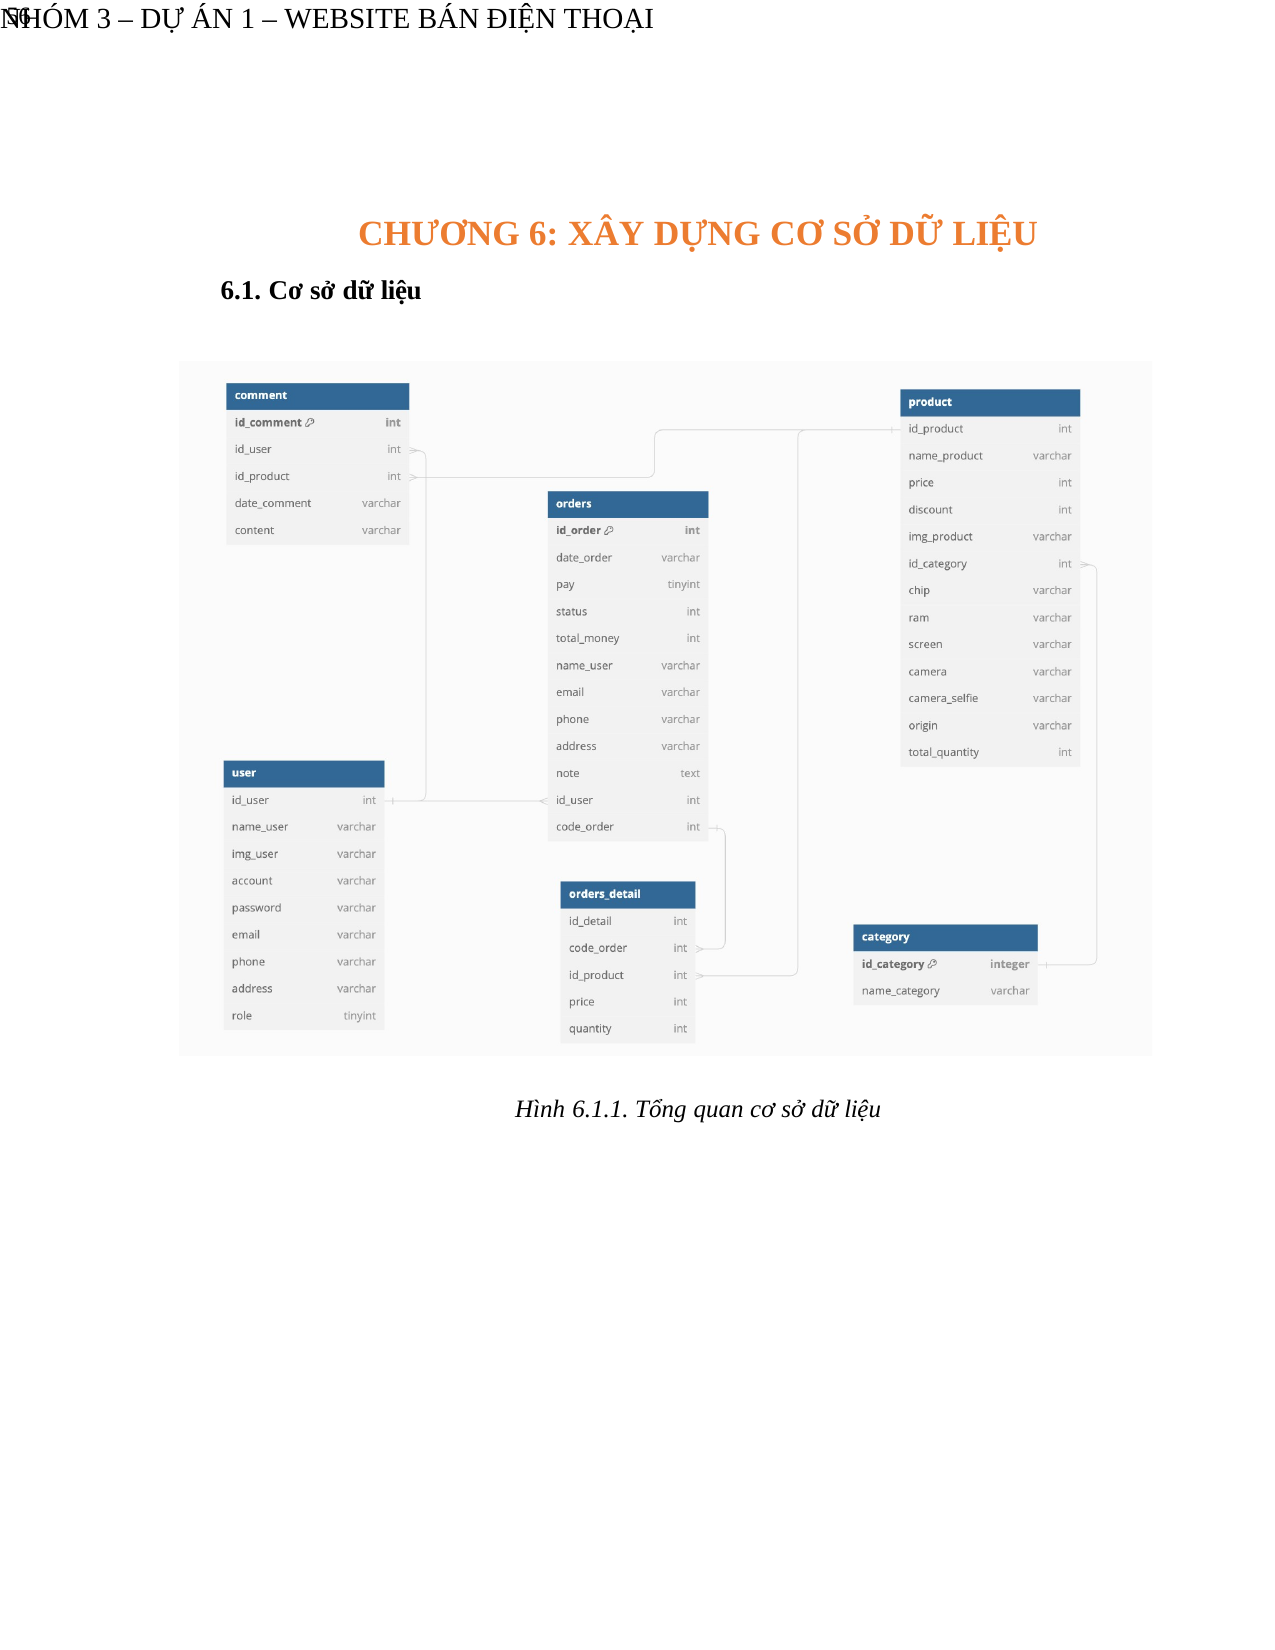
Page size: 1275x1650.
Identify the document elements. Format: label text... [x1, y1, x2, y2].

subtitle CHƯƠNG 6: XÂY DỰNG CƠ SỞ DỮ LIỆU [244, 213, 1152, 253]
picture [179, 361, 1153, 1056]
list Cơ sở dữ liệu [220, 274, 1152, 305]
text Hình 6.1.1. Tổng quan cơ sở dữ liệu [515, 1094, 1152, 1123]
